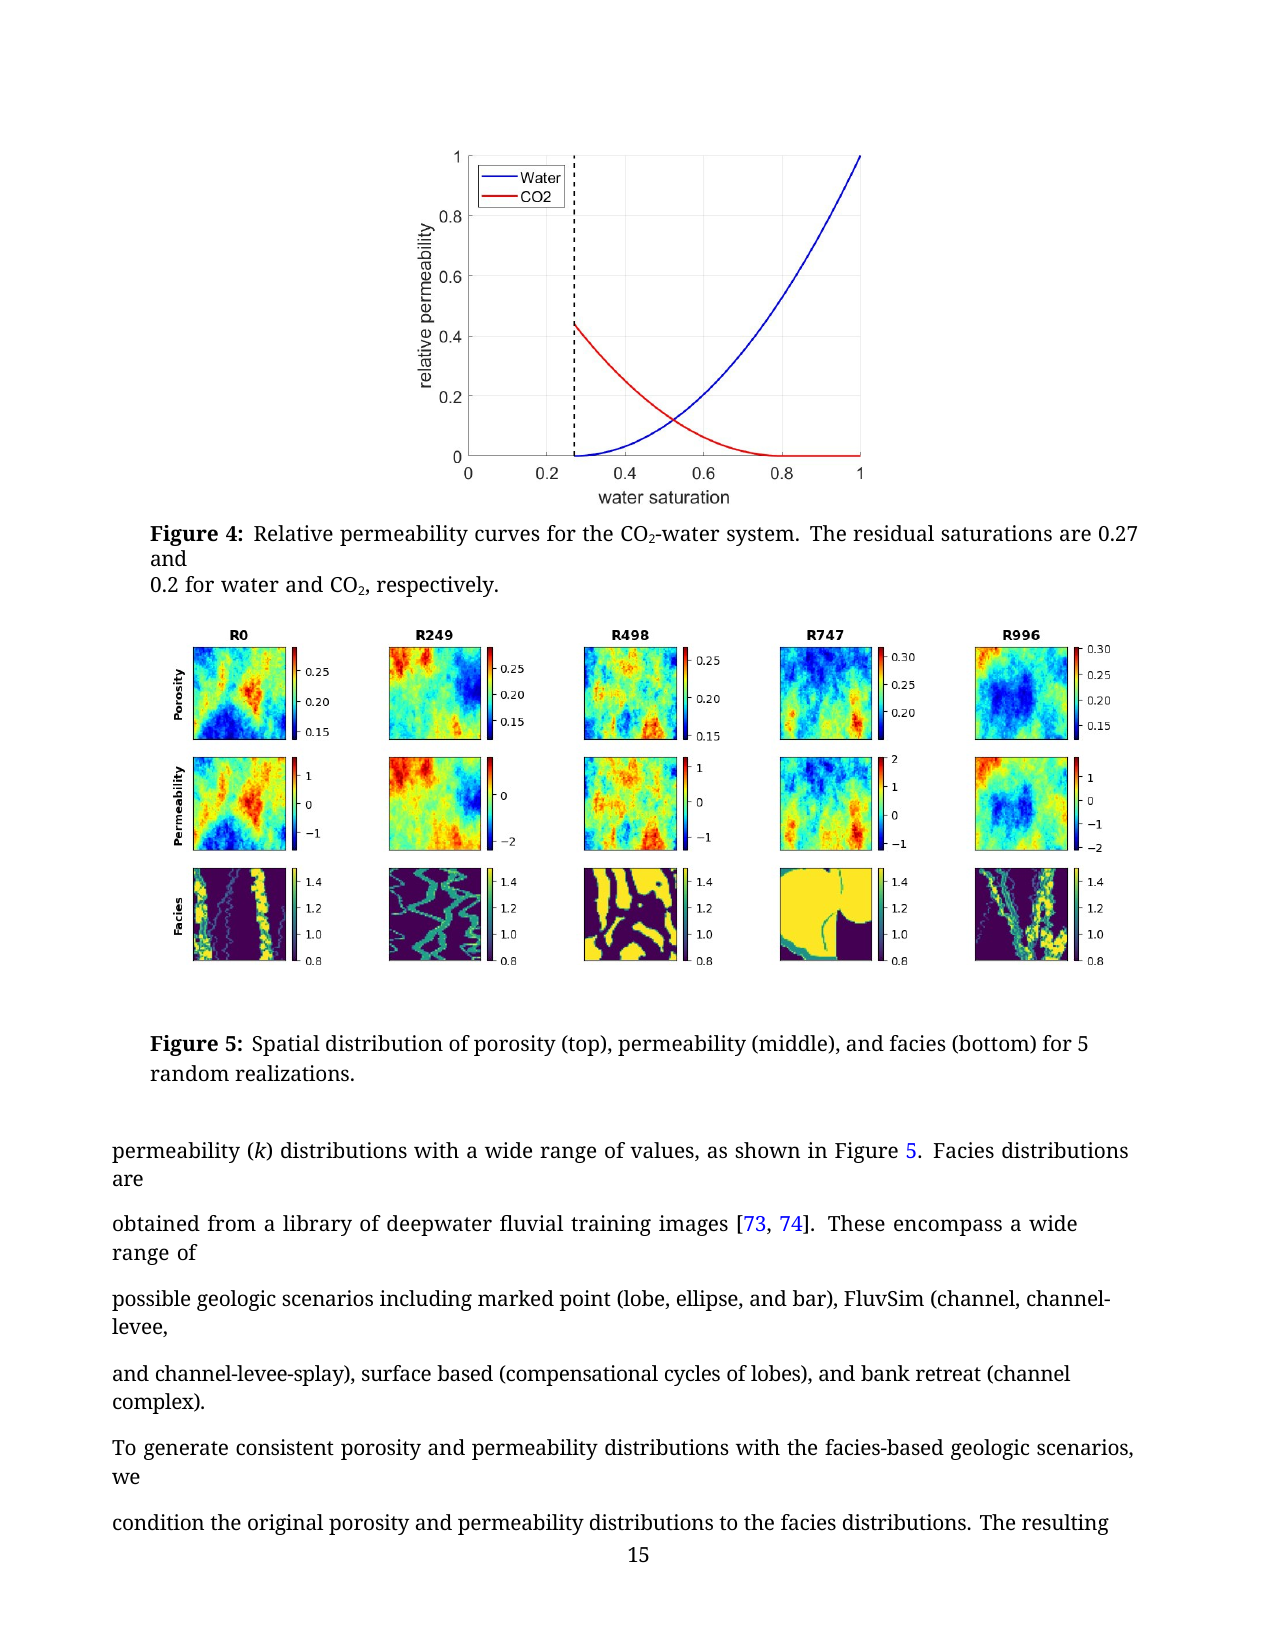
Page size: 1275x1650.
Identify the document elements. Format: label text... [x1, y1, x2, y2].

picture [173, 630, 1110, 965]
text obtained from a library of deepwater fluvial training images [73, 74]. These encompass a wide range of [112, 1209, 1142, 1266]
text possible geologic scenarios including marked point (lobe, ellipse, and bar), FluvSim (channel, channel-levee, [112, 1284, 1142, 1341]
text and channel-levee-splay), surface based (compensational cycles of lobes), and bank retreat (channel complex). [112, 1359, 1142, 1416]
text Figure 4: Relative permeability curves for the CO2-water system. The residual saturations are 0.27 and [150, 520, 1142, 572]
text 0.2 for water and CO2, respectively. [150, 572, 1142, 598]
text To generate consistent porosity and permeability distributions with the facies-based geologic scenarios, we [112, 1433, 1142, 1490]
text Figure 5: Spatial distribution of porosity (top), permeability (middle), and facies (bottom) for 5 random realizations. [150, 1029, 1142, 1088]
text permeability (k) distributions with a wide range of values, as shown in Figure 5. Facies distributions are [112, 1136, 1142, 1193]
picture [416, 150, 863, 505]
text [112, 1508, 1142, 1536]
